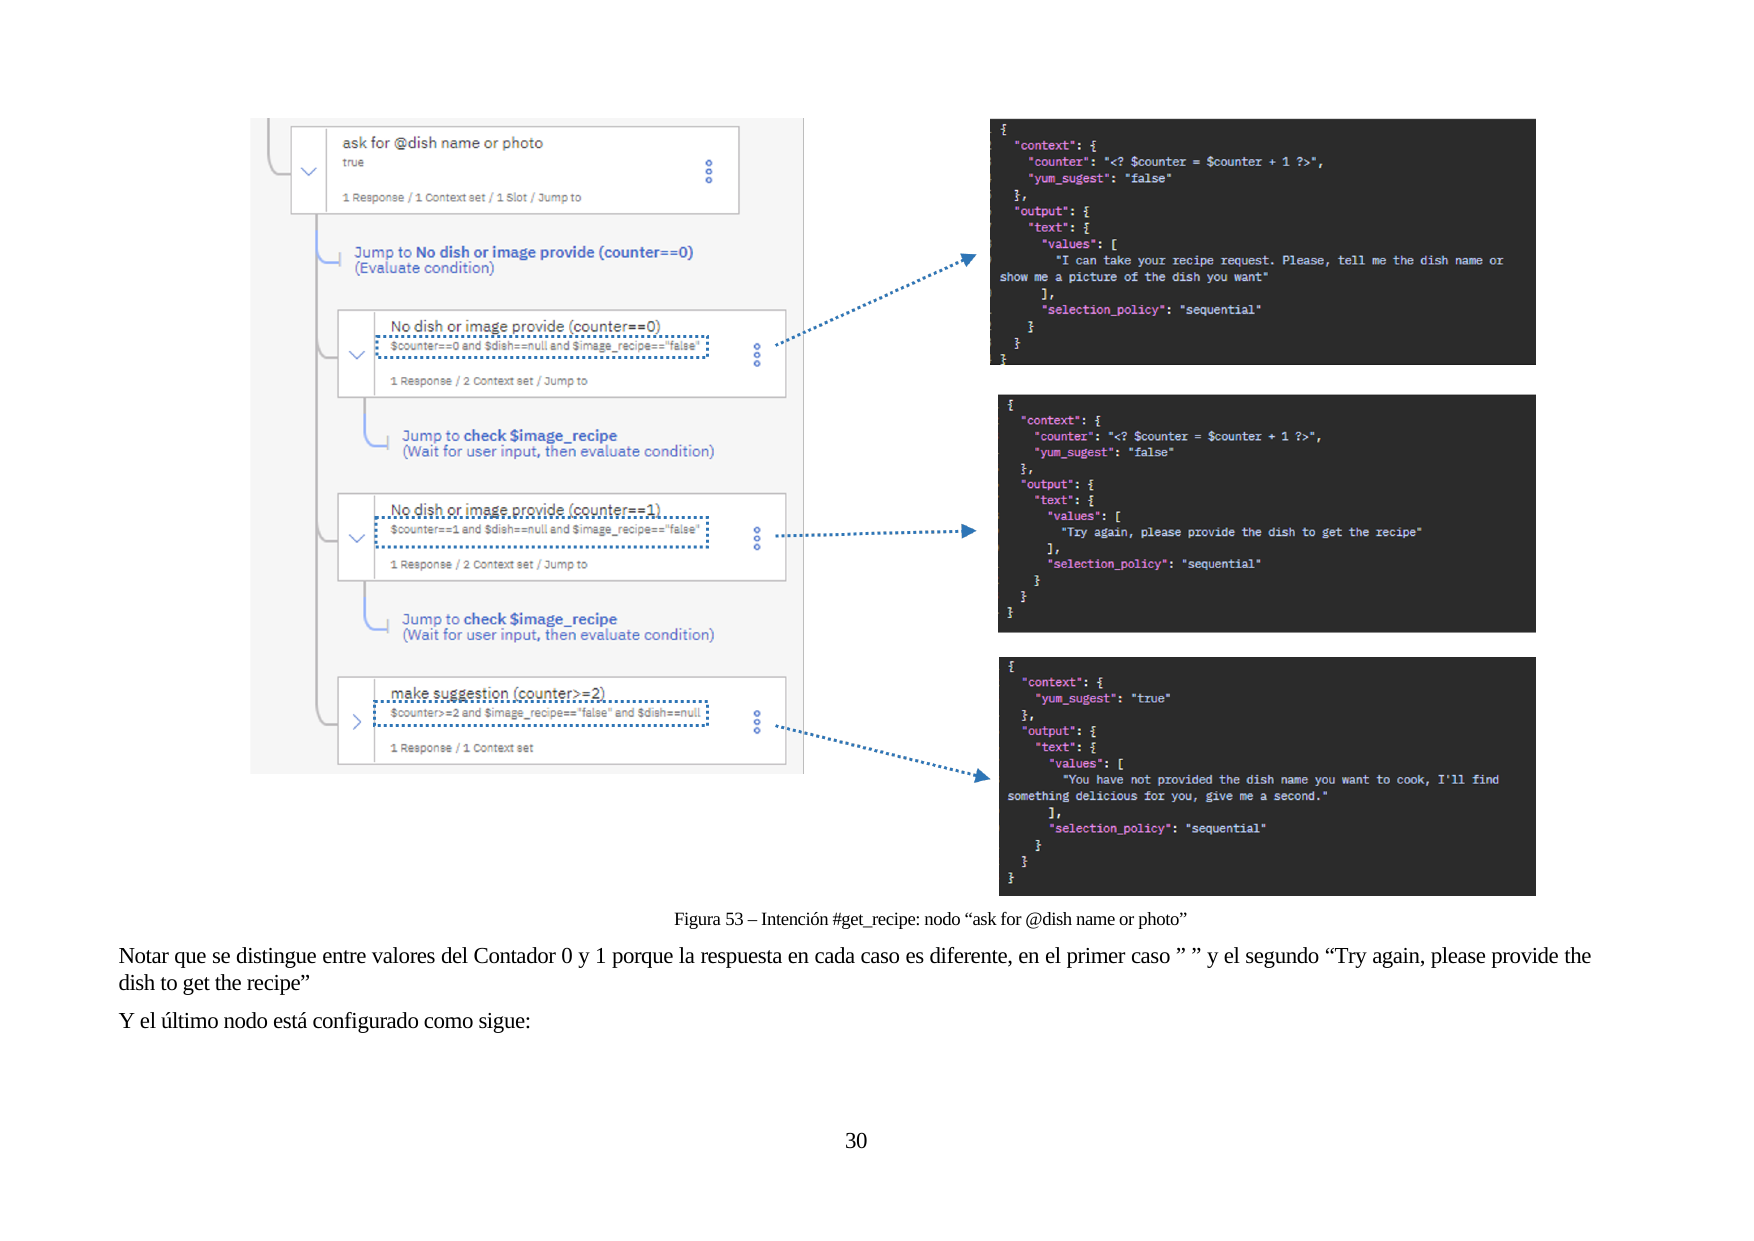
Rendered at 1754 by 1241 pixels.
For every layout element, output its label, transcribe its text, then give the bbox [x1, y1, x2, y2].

text Y el último nodo está configurado como sigue: [118, 1007, 1594, 1034]
picture [250, 118, 1536, 896]
text Notar que se distingue entre valores del Contador 0 y 1 porque la respuesta en cada caso es diferente, en el primer caso ” ” y el segundo “Try again, please provide the dish to get the recipe” [118, 942, 1594, 995]
